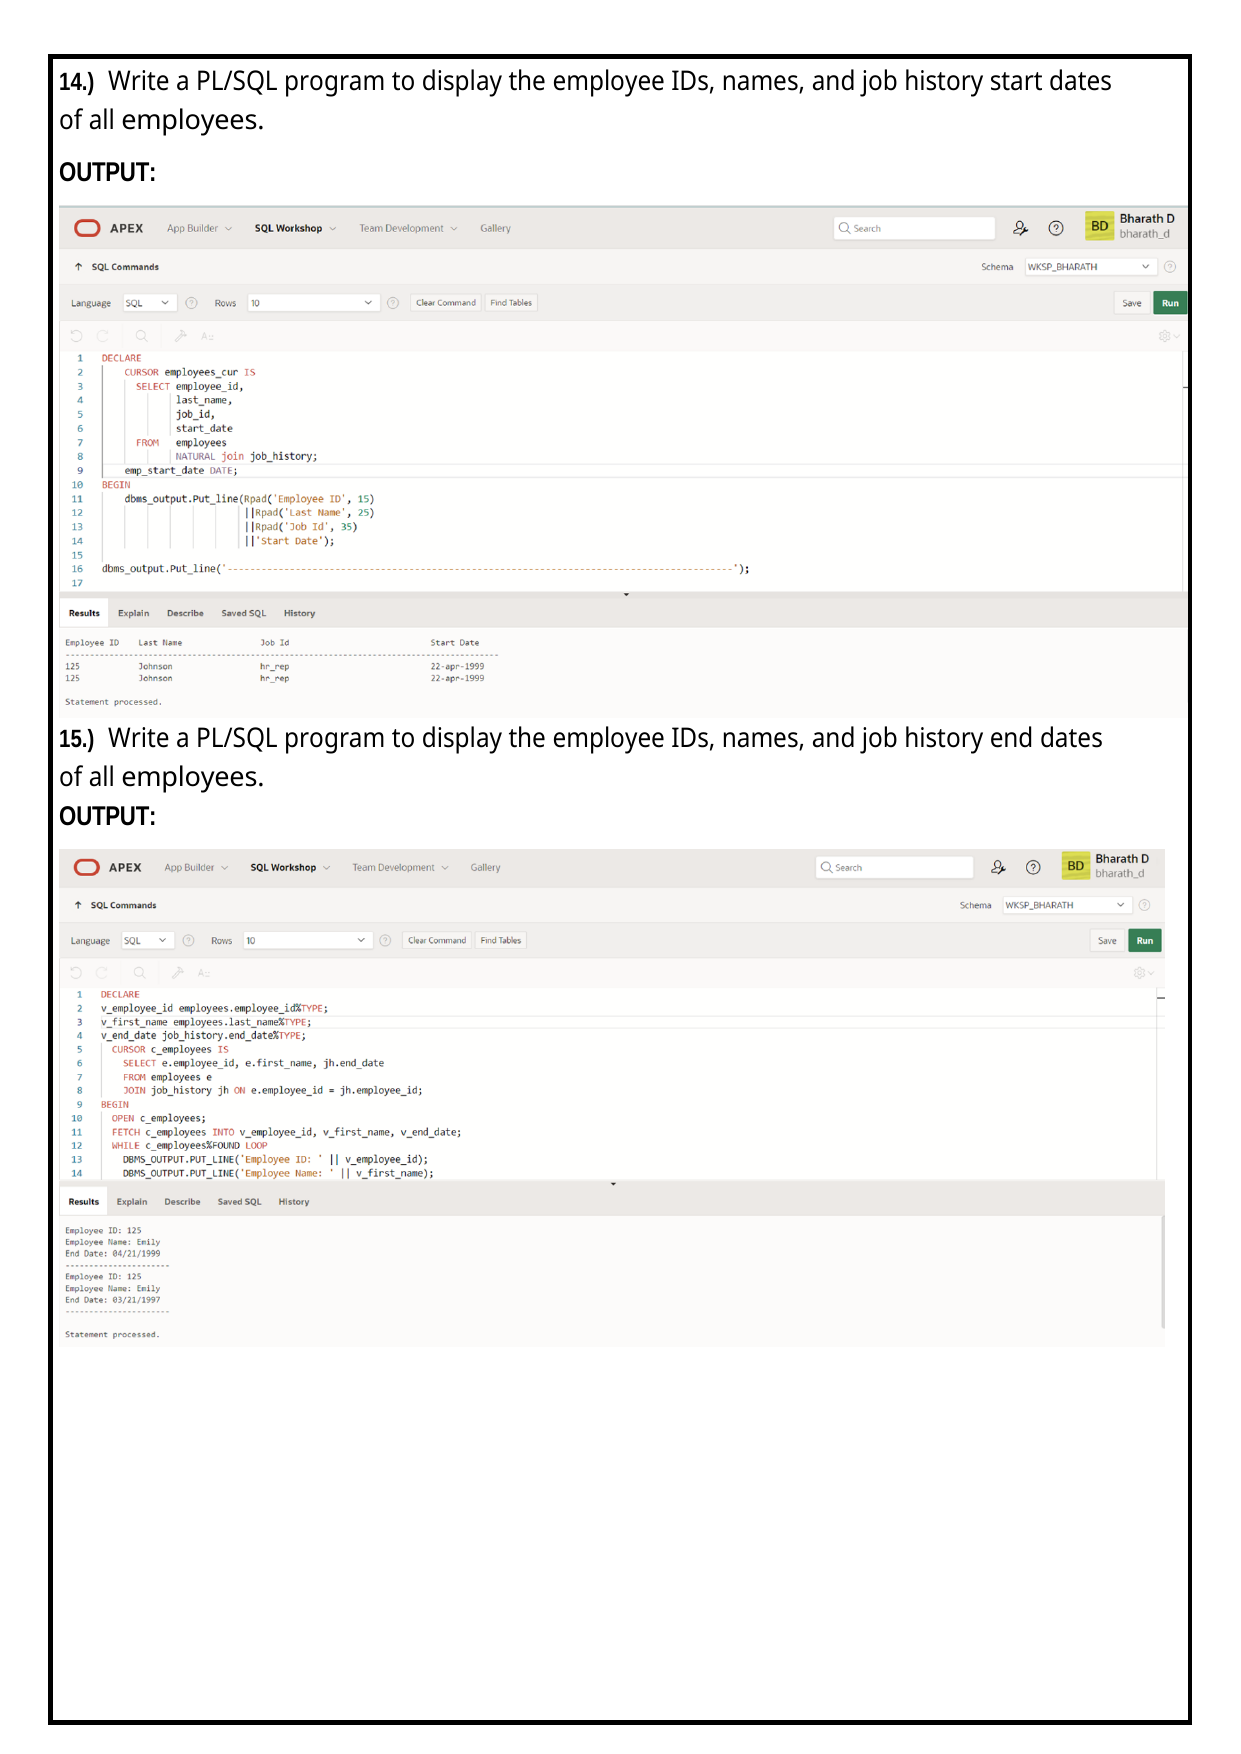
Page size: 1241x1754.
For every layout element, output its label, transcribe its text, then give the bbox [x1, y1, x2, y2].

list Write a PL/SQL program to display the employee IDs, names, and job history start dates of all employees. [59, 62, 1127, 137]
list Write a PL/SQL program to display the employee IDs, names, and job history end dates of all employees. [59, 203, 1118, 794]
subtitle OUTPUT: [59, 156, 1188, 187]
text OUTPUT: [59, 800, 1188, 831]
picture [59, 849, 1165, 1347]
picture [1118, 205, 1188, 718]
